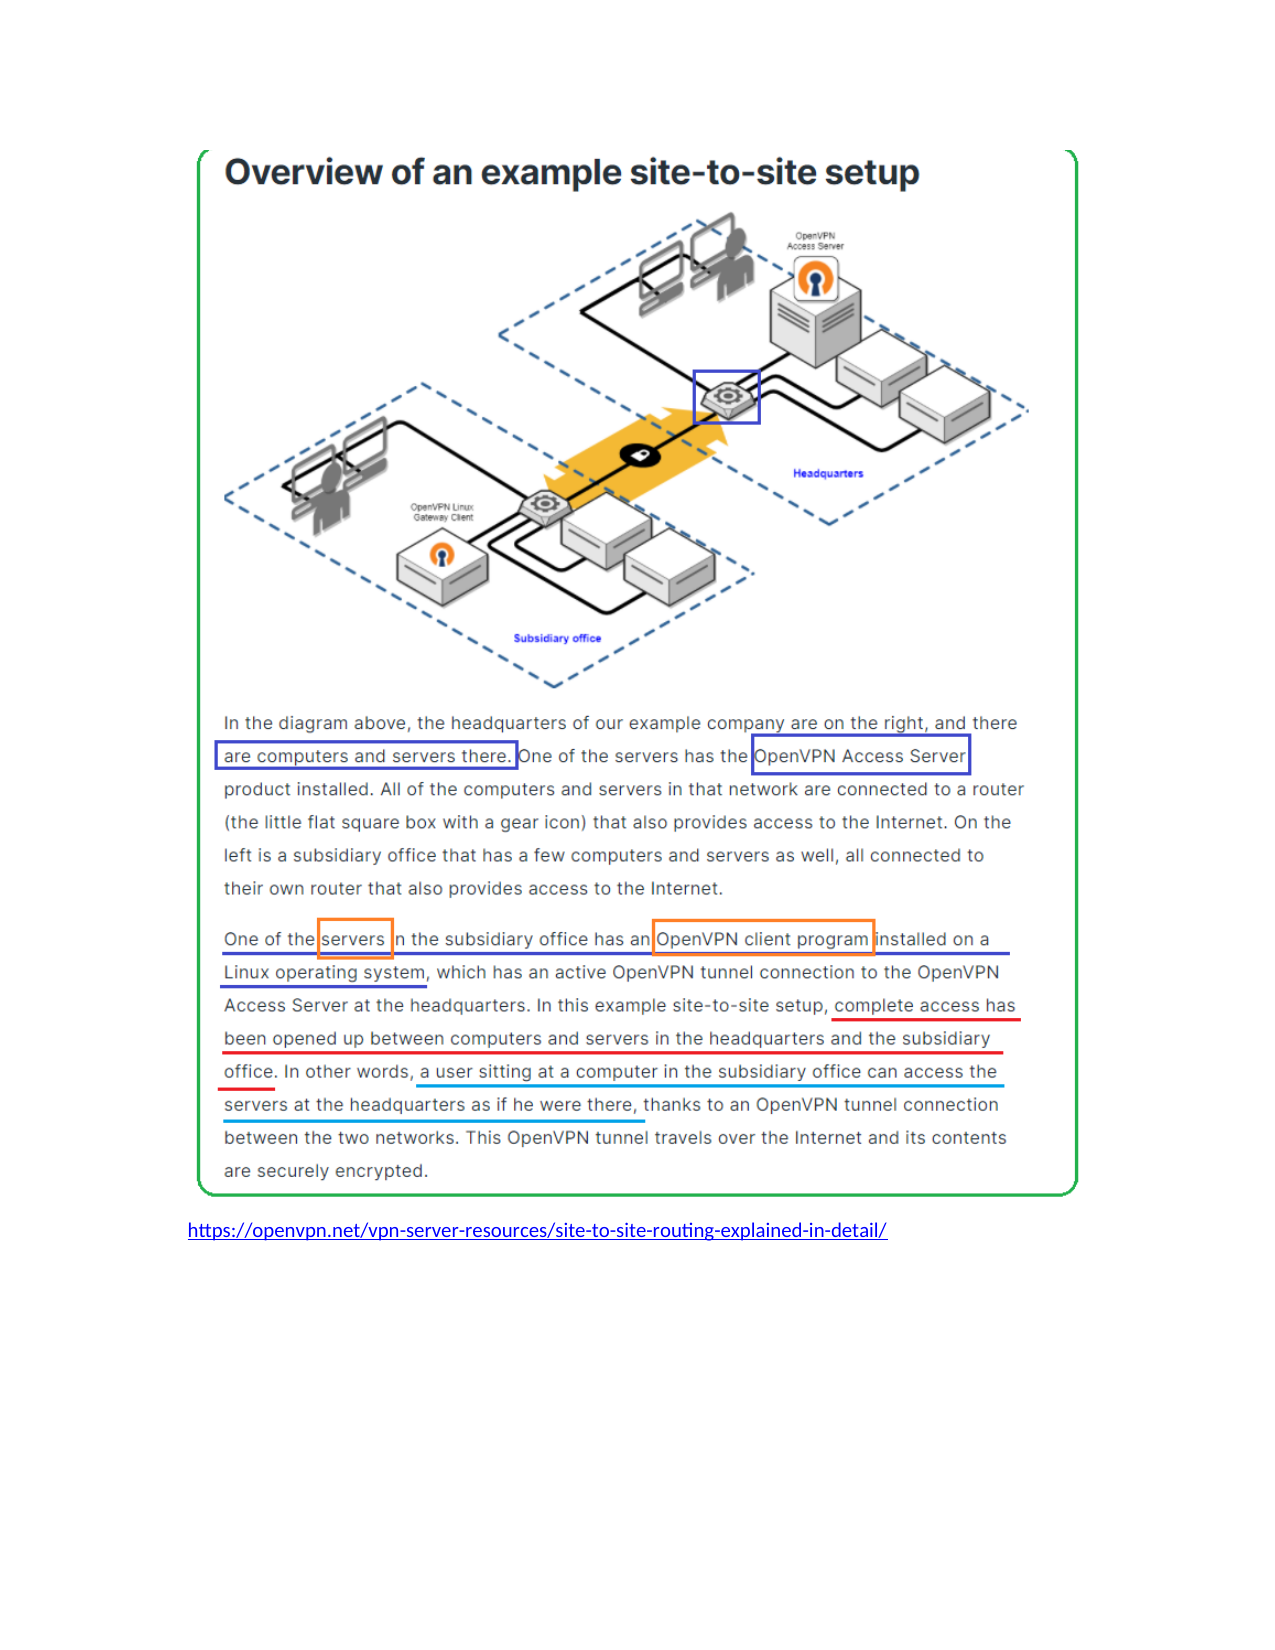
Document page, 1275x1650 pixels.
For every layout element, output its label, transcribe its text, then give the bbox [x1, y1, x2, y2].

text https://openvpn.net/vpn-server-resources/site-to-site-routing-explained-in-detail/ [187, 1217, 1087, 1243]
picture [187, 150, 1086, 1199]
